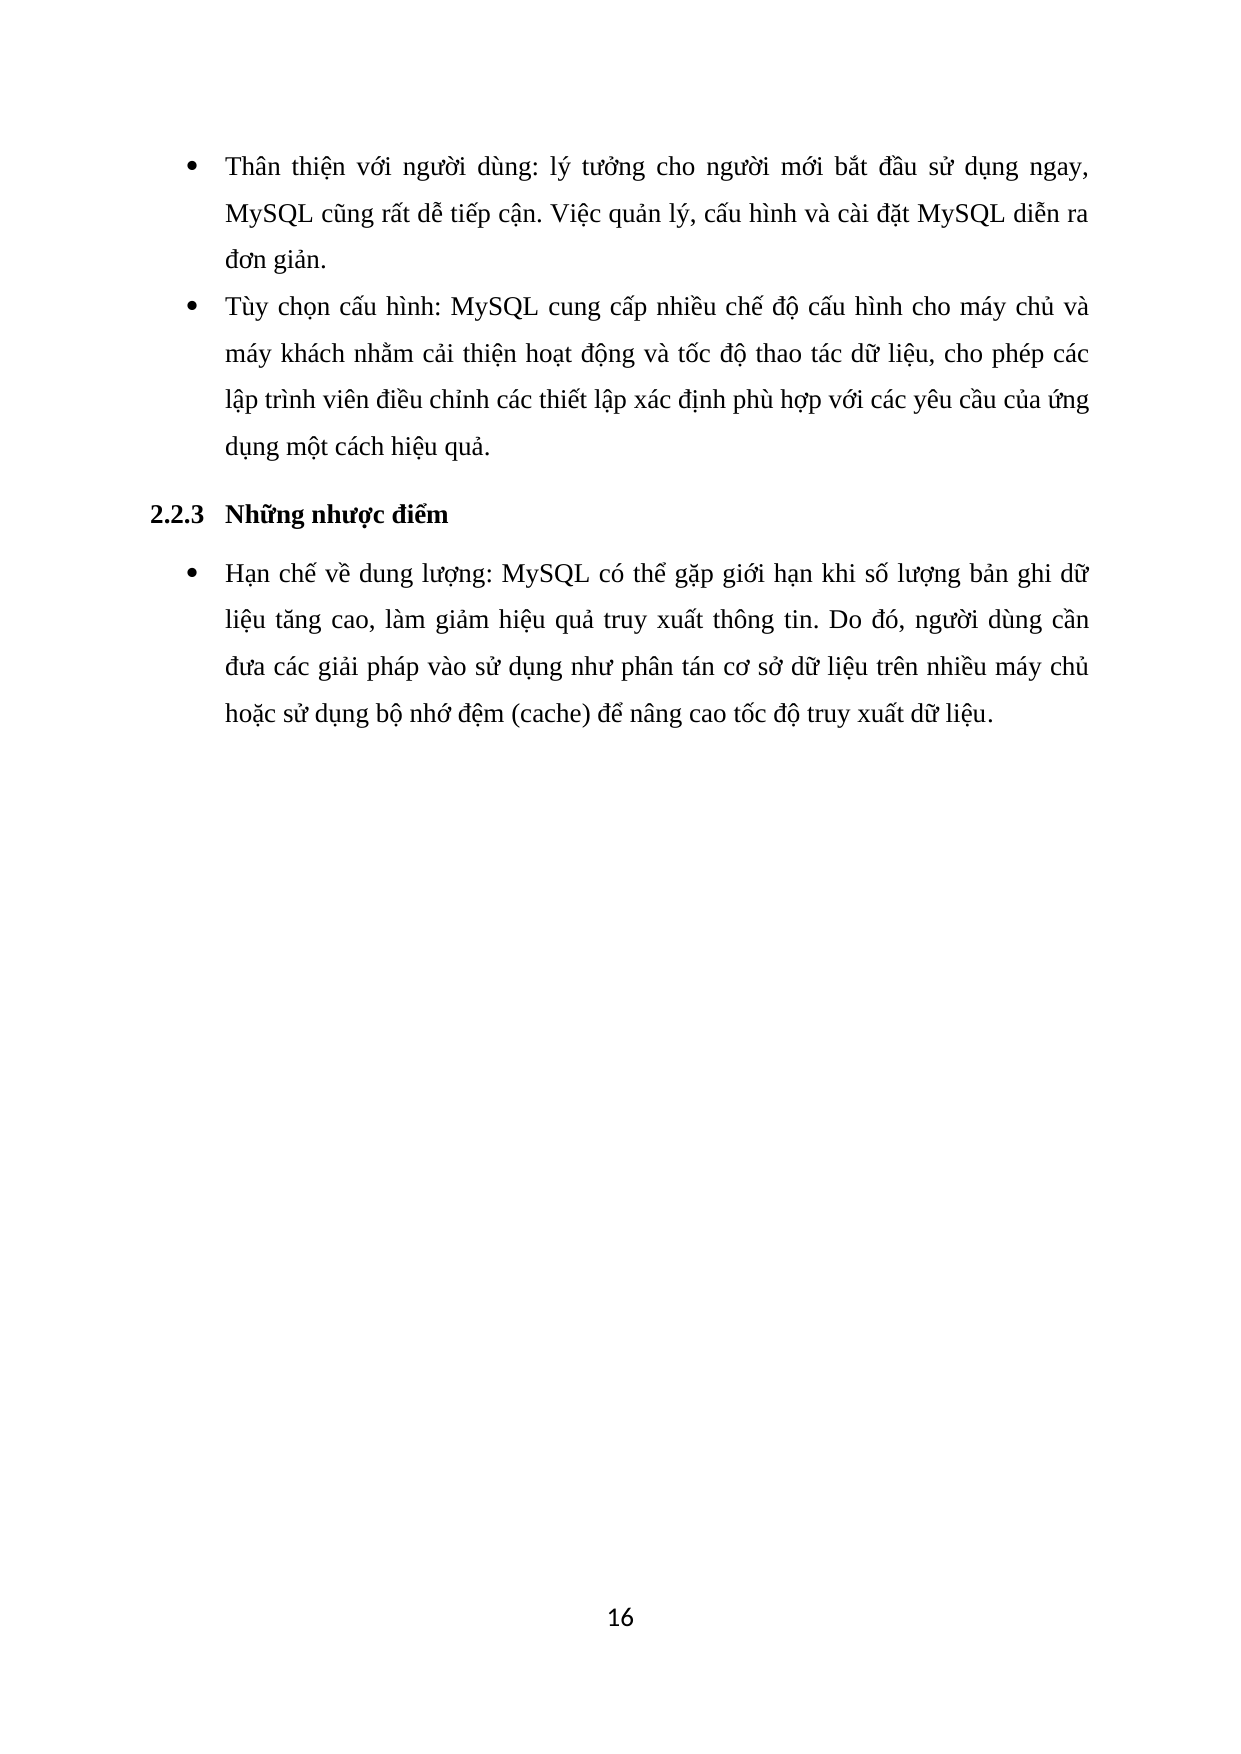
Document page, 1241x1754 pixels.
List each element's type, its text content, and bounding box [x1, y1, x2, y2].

list Hạn chế về dung lượng: MySQL có thể gặp giới hạn khi số lượng bản ghi dữ liệu tăng cao, làm giảm hiệu quả truy xuất thông tin. Do đó, người dùng cần đưa các giải pháp vào sử dụng như phân tán cơ sở dữ liệu trên nhiều máy chủ hoặc sử dụng bộ nhớ đệm (cache) để nâng cao tốc độ truy xuất dữ liệu. [187, 557, 1090, 728]
list Tùy chọn cấu hình: MySQL cung cấp nhiều chế độ cấu hình cho máy chủ và máy khách nhằm cải thiện hoạt động và tốc độ thao tác dữ liệu, cho phép các lập trình viên điều chỉnh các thiết lập xác định phù hợp với các yêu cầu của ứng dụng một cách hiệu quả. [187, 290, 1090, 461]
list Thân thiện với người dùng: lý tưởng cho người mới bắt đầu sử dụng ngay, MySQL cũng rất dễ tiếp cận. Việc quản lý, cấu hình và cài đặt MySQL diễn ra đơn giản. [187, 150, 1090, 274]
subtitle Những nhược điểm [150, 498, 1090, 529]
